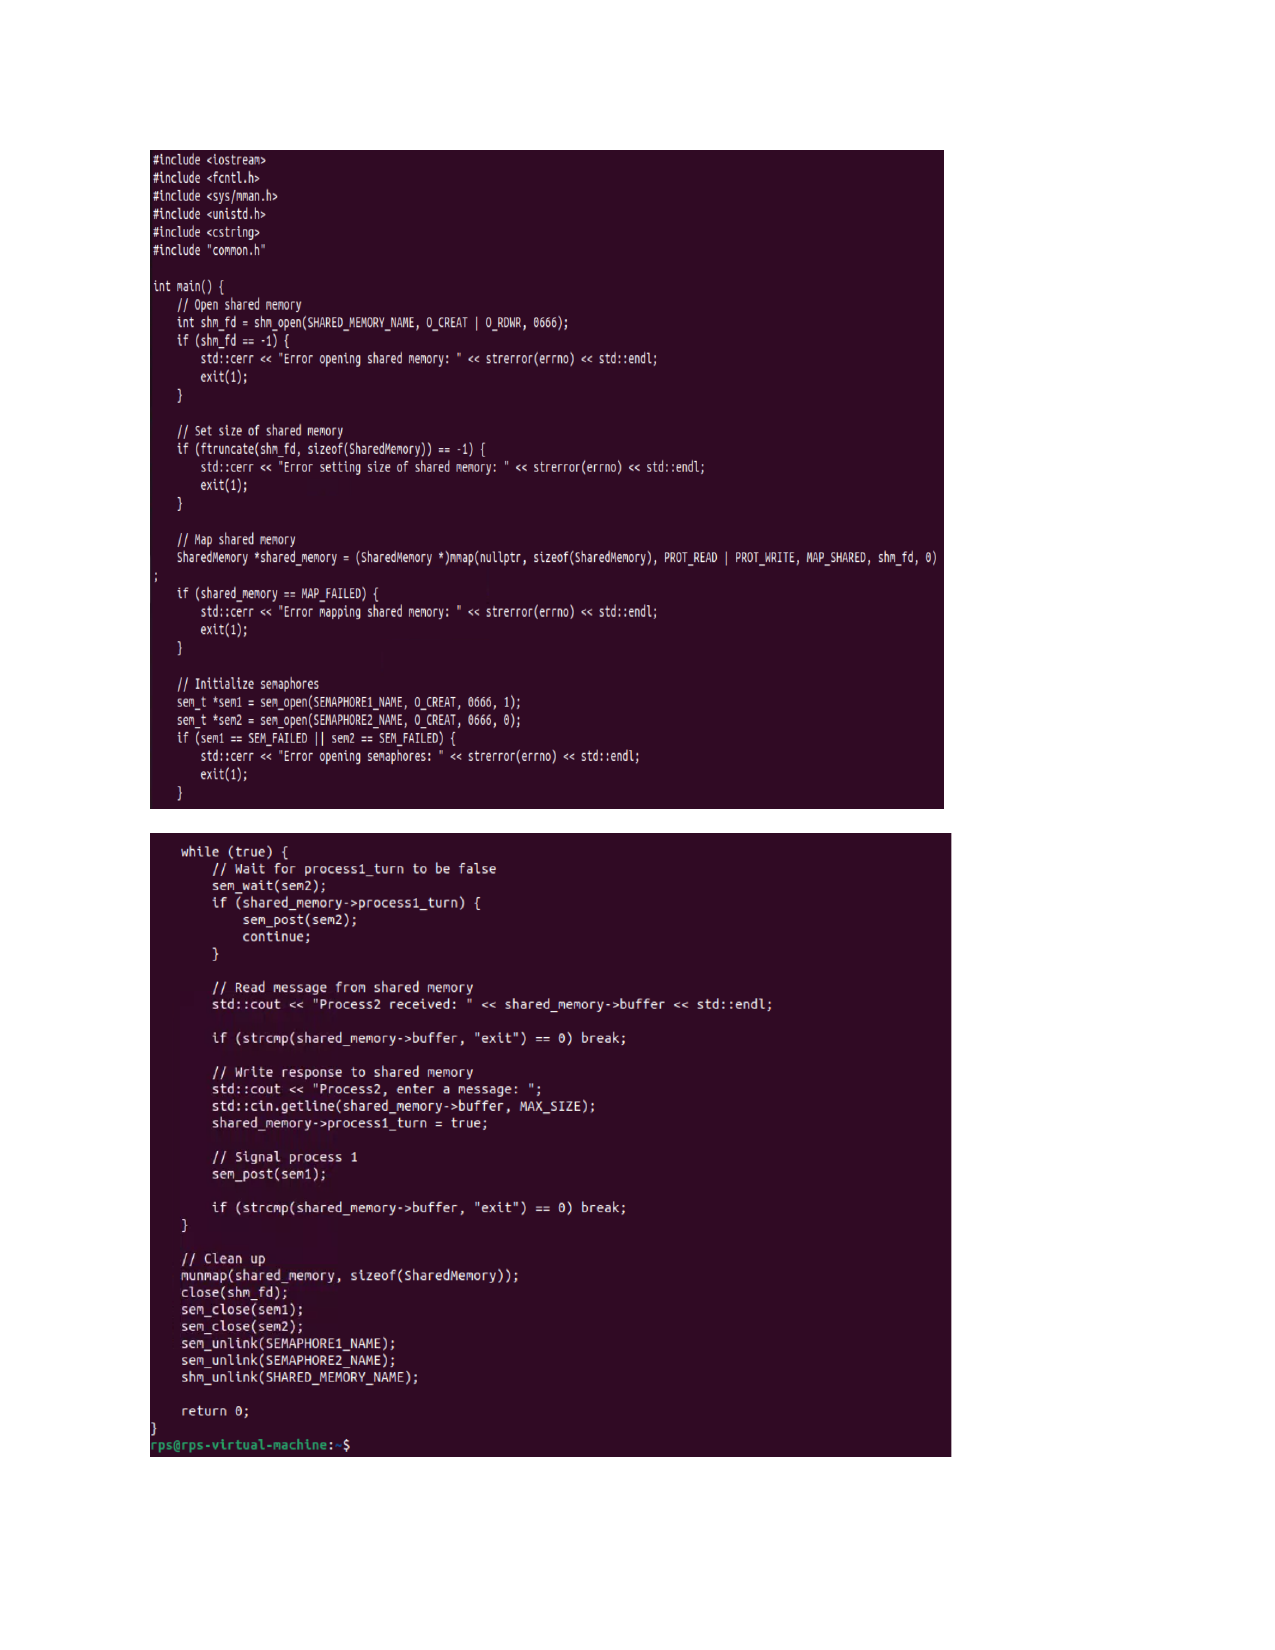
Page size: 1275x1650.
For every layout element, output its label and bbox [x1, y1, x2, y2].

picture [150, 833, 952, 1457]
picture [150, 150, 944, 809]
